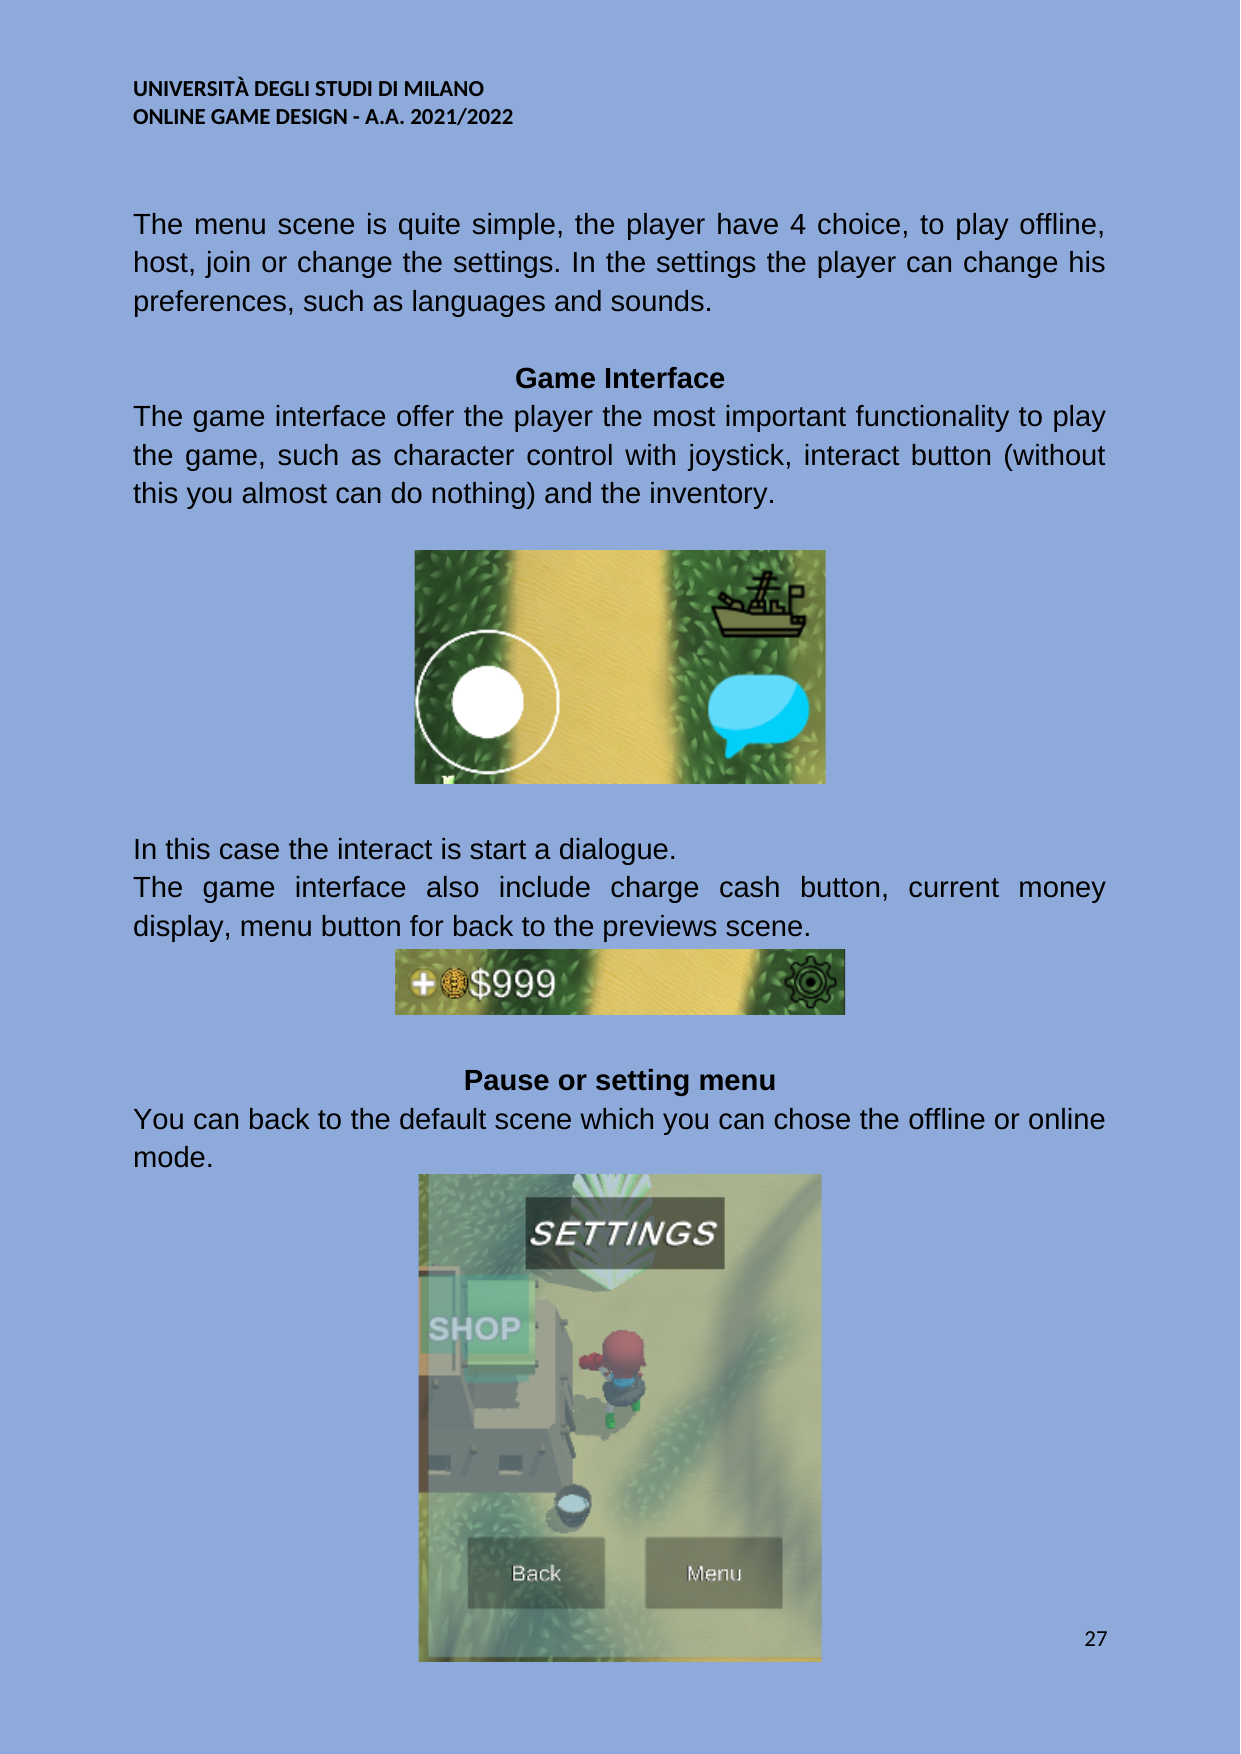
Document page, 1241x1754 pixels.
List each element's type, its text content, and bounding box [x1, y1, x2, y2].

text The menu scene is quite simple, the player have 4 choice, to play offline, host, join or change the settings. In the settings the player can change his preferences, such as languages and sounds. [133, 207, 1107, 317]
picture [395, 949, 846, 1015]
text The game interface also include charge cash button, current money display, menu button for back to the previews scene. [133, 870, 1107, 942]
text The game interface offer the player the most important functionality to play the game, such as character control with joystick, interact button (without this you almost can do nothing) and the inventory. [133, 399, 1107, 510]
text Game Interface [133, 361, 1107, 394]
picture [414, 550, 826, 784]
picture [418, 1174, 822, 1662]
text You can back to the default scene which you can chose the offline or online mode. [133, 1102, 1107, 1174]
text Pause or setting menu [133, 1063, 1107, 1097]
text In this case the interact is start a dialogue. [133, 832, 1107, 865]
